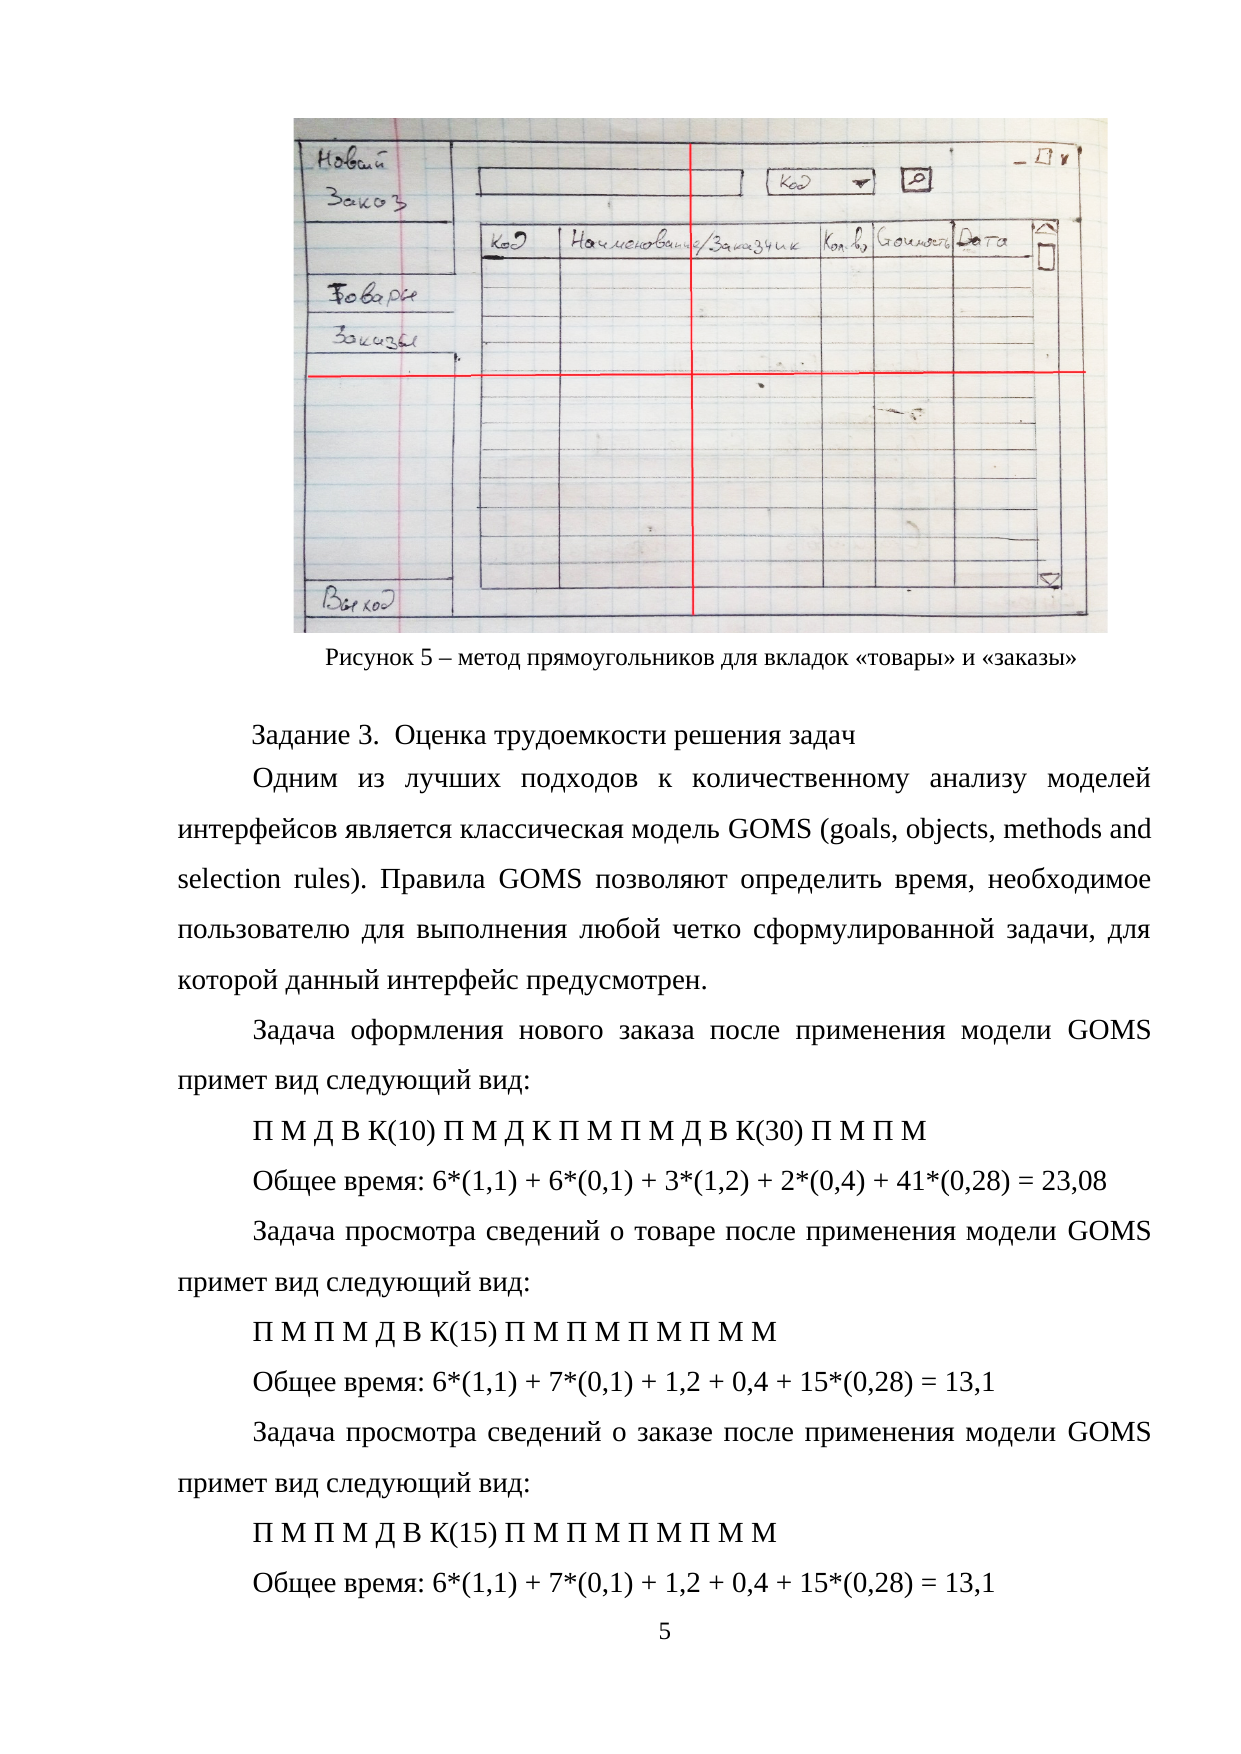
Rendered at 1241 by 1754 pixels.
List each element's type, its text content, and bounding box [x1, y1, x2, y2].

text П М П М Д В К(15) П М П М П М П М М [177, 1515, 1152, 1549]
text Задача просмотра сведений о товаре после применения модели GOMS примет вид следующий вид: [177, 1213, 1152, 1297]
text П М П М Д В К(15) П М П М П М П М М [177, 1314, 1152, 1347]
text Задача оформления нового заказа после применения модели GOMS примет вид следующий вид: [177, 1012, 1152, 1096]
text Одним из лучших подходов к количественному анализу моделей интерфейсов является классическая модель GOMS (goals, objects, methods and selection rules). Правила GOMS позволяют определить время, необходимое пользователю для выполнения любой четко сформулированной задачи, для которой данный интерфейс предусмотрен. [177, 761, 1152, 995]
text Общее время: 6*(1,1) + 6*(0,1) + 3*(1,2) + 2*(0,4) + 41*(0,28) = 23,08 [177, 1163, 1152, 1197]
picture [293, 118, 1108, 633]
text П М Д В К(10) П М Д К П М П М Д В К(30) П М П М [177, 1113, 1152, 1146]
text Общее время: 6*(1,1) + 7*(0,1) + 1,2 + 0,4 + 15*(0,28) = 13,1 [177, 1566, 1152, 1599]
text Задание 3. Оценка трудоемкости решения задач [177, 717, 1152, 751]
text Рисунок 5 – метод прямоугольников для вкладок «товары» и «заказы» [177, 642, 1152, 671]
text Общее время: 6*(1,1) + 7*(0,1) + 1,2 + 0,4 + 15*(0,28) = 13,1 [177, 1364, 1152, 1398]
text Задача просмотра сведений о заказе после применения модели GOMS примет вид следующий вид: [177, 1414, 1152, 1498]
